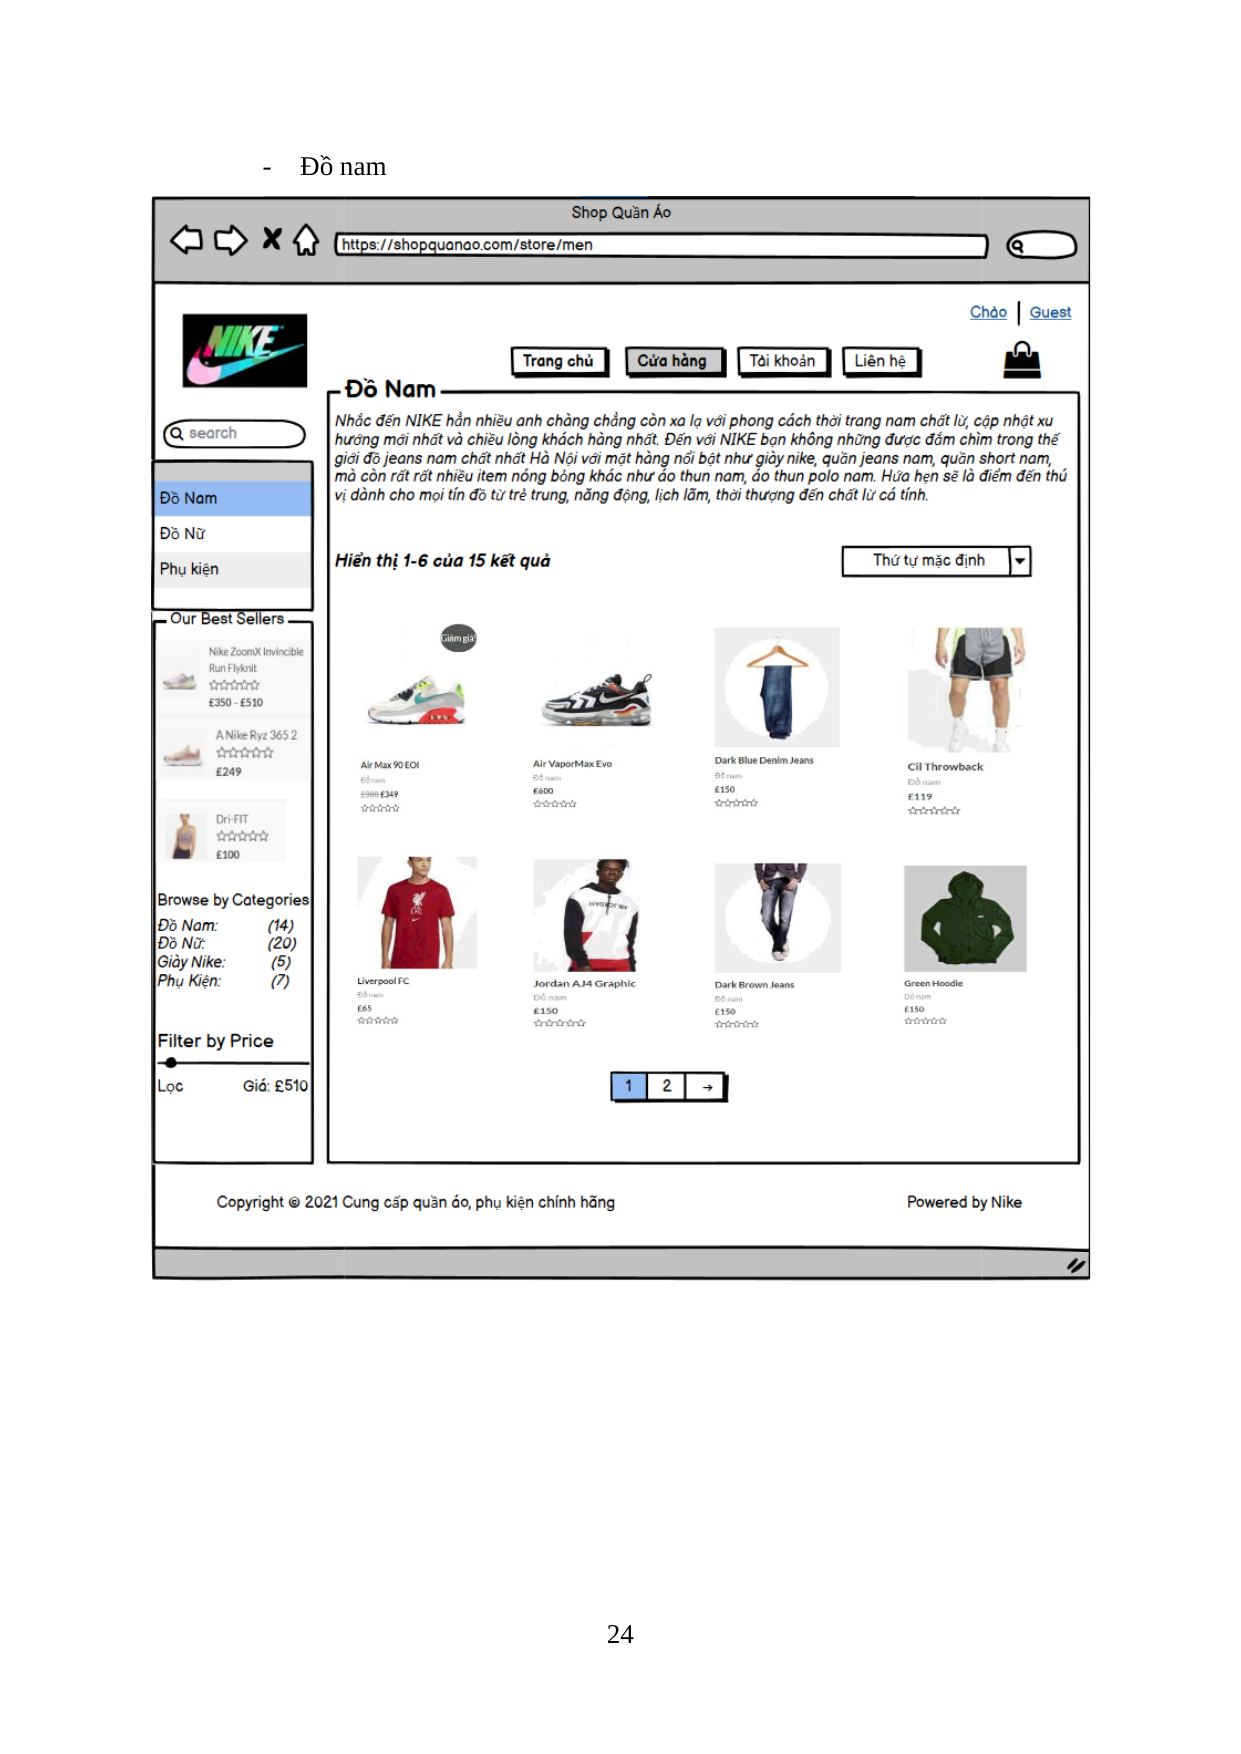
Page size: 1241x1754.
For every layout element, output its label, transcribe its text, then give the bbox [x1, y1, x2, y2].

list Đồ nam [262, 150, 1090, 181]
picture [150, 196, 1091, 1283]
